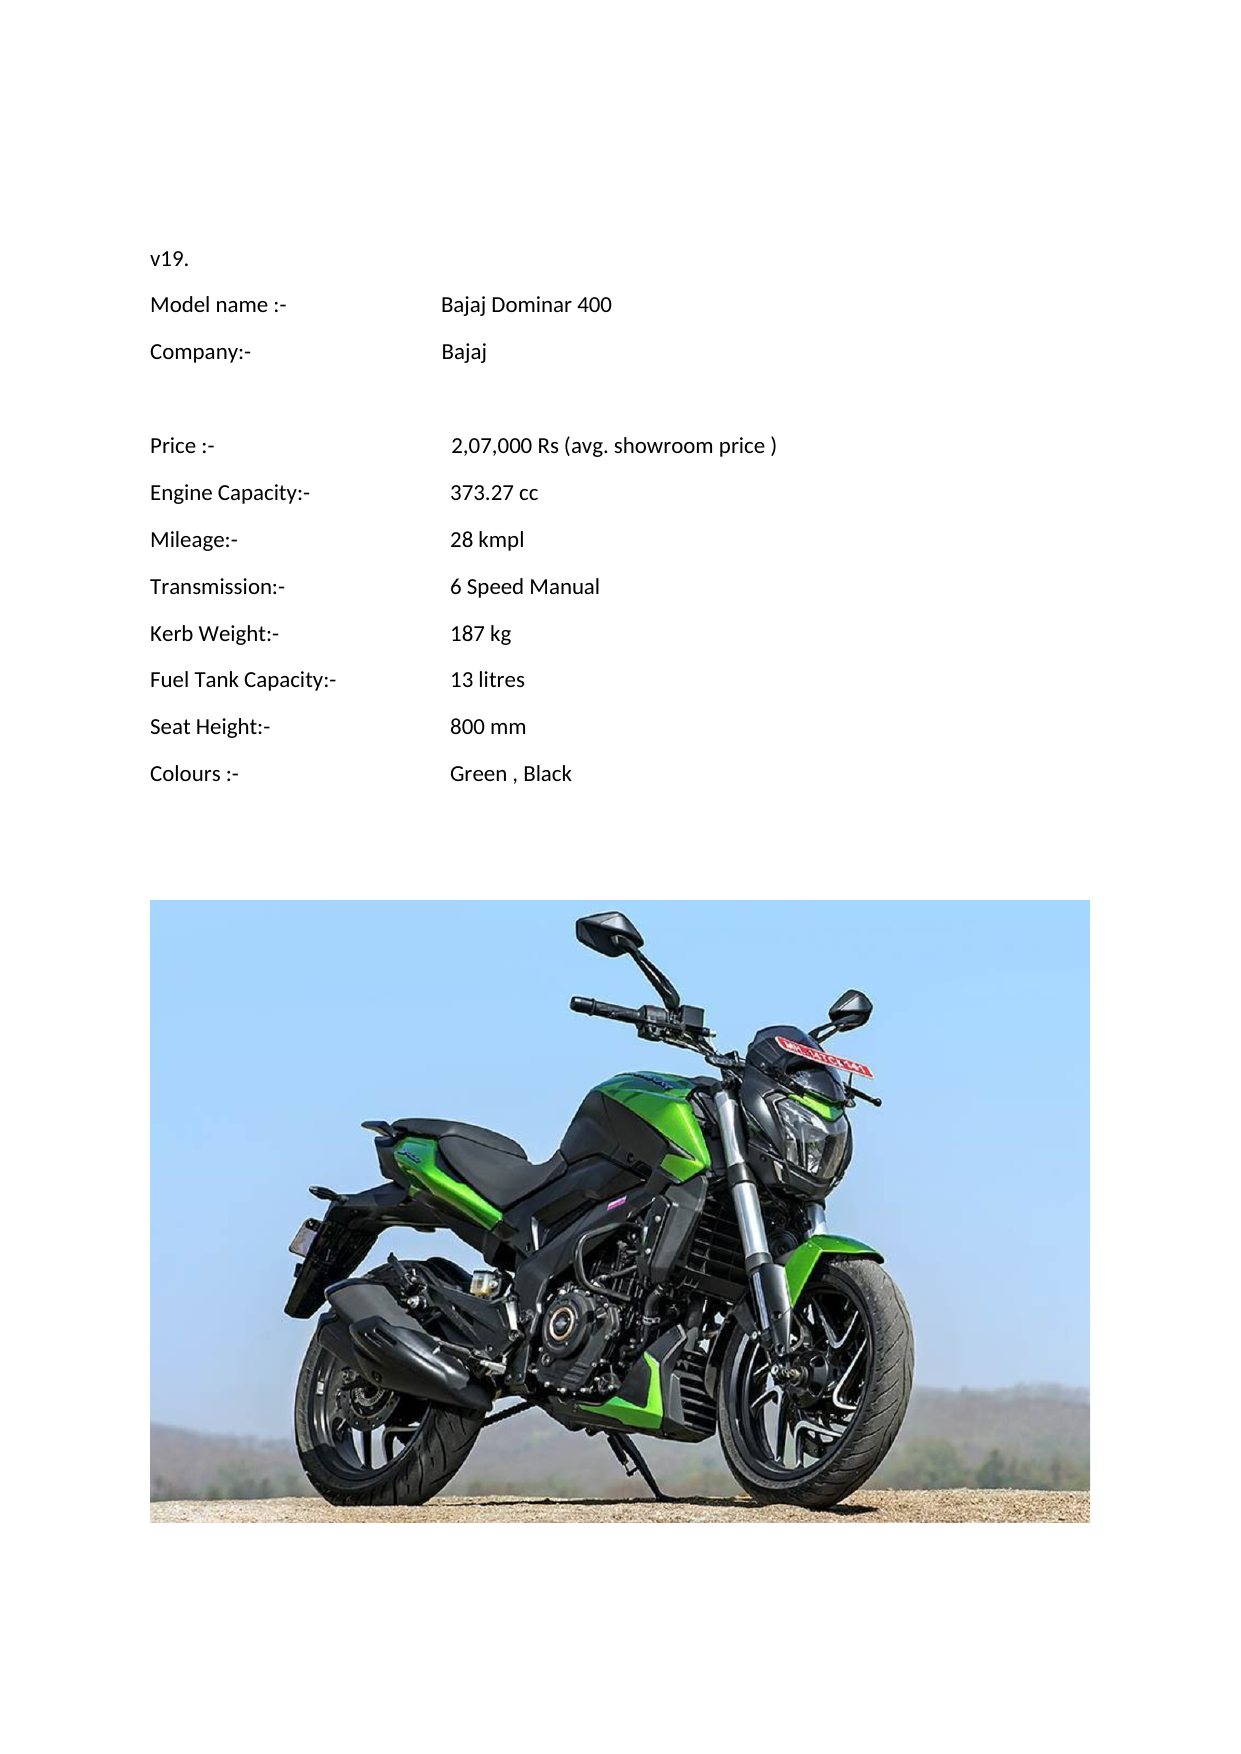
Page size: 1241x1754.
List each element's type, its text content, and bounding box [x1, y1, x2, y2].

text Price :- 2,07,000 Rs (avg. showroom price ) [150, 431, 1090, 459]
text Seat Height:- 800 mm [150, 712, 1090, 741]
text Company:- Bajaj [150, 337, 1090, 366]
text Fuel Tank Capacity:- 13 litres [150, 666, 1090, 694]
text Model name :- Bajaj Dominar 400 [150, 291, 1090, 319]
text Mileage:- 28 kmpl [150, 525, 1090, 553]
text Engine Capacity:- 373.27 cc [150, 478, 1090, 506]
text v19. [150, 244, 1090, 272]
text Colours :- Green , Black [150, 759, 1090, 787]
text Kerb Weight:- 187 kg [150, 619, 1090, 647]
text Transmission:- 6 Speed Manual [150, 572, 1090, 600]
picture [150, 900, 1091, 1523]
